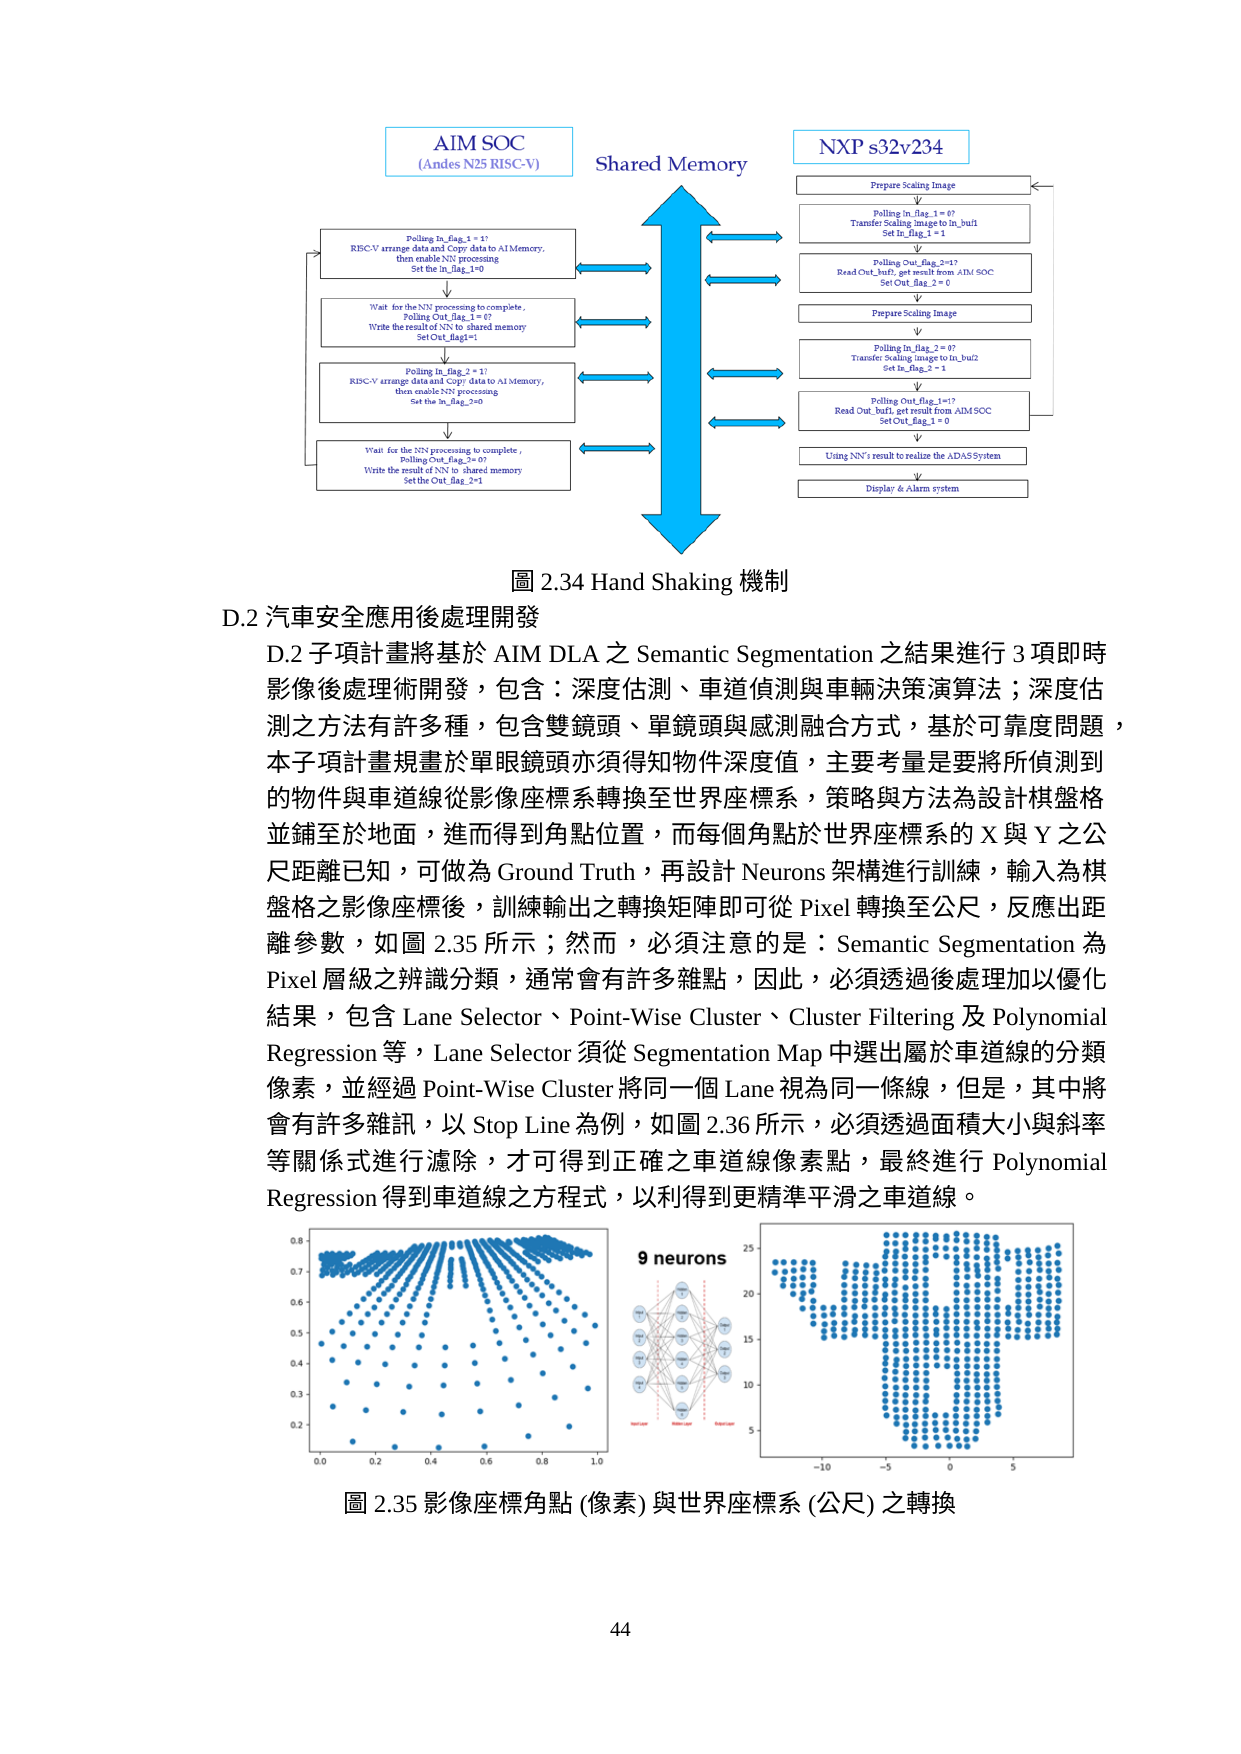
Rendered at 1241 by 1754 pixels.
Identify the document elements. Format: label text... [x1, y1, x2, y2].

list D.2 汽車安全應用後處理開發 [222, 597, 1107, 634]
text 圖2.34 Hand Shaking 機制 [192, 561, 1107, 597]
picture [280, 1213, 1079, 1478]
picture [290, 124, 1054, 555]
list D.2子項計畫將基於AIM DLA之Semantic Segmentation之結果進行3項即時影像後處理術開發，包含：深度估測、車道偵測與車輛決策演算法；深度估測之方法有許多種，包含雙鏡頭、單鏡頭與感測融合方式，基於可靠度問題，本子項計畫規畫於單眼鏡頭亦須得知物件深度值，主要考量是要將所偵測到的物件與車道線從影像座標系轉換至世界座標系，策略與方法為設計棋盤格並鋪至於地面，進而得到角點位置，而每個角點於世界座標系的X與Y之公尺距離已知，可做為Ground Truth，再設計Neurons架構進行訓練，輸入為棋盤格之影像座標後，訓練輸出之轉換矩陣即可從Pixel轉換至公尺，反應出距離參數，如圖2.35所示；然而，必須注意的是：Semantic Segmentation為Pixel層級之辨識分類，通常會有許多雜點，因此，必須透過後處理加以優化結果，包含Lane Selector、Point-Wise Cluster、Cluster Filtering及Polynomial Regression等，Lane Selector須從Segmentation Map中選出屬於車道線的分類像素，並經過Point-Wise Cluster將同一個Lane視為同一條線，但是，其中將會有許多雜訊，以Stop Line為例，如圖2.36所示，必須透過面積大小與斜率等關係式進行濾除，才可得到正確之車道線像素點，最終進行Polynomial Regression得到車道線之方程式，以利得到更精準平滑之車道線。 [266, 634, 1107, 1214]
text 圖2.35 影像座標角點 (像素) 與世界座標系 (公尺) 之轉換 [192, 1483, 1107, 1520]
